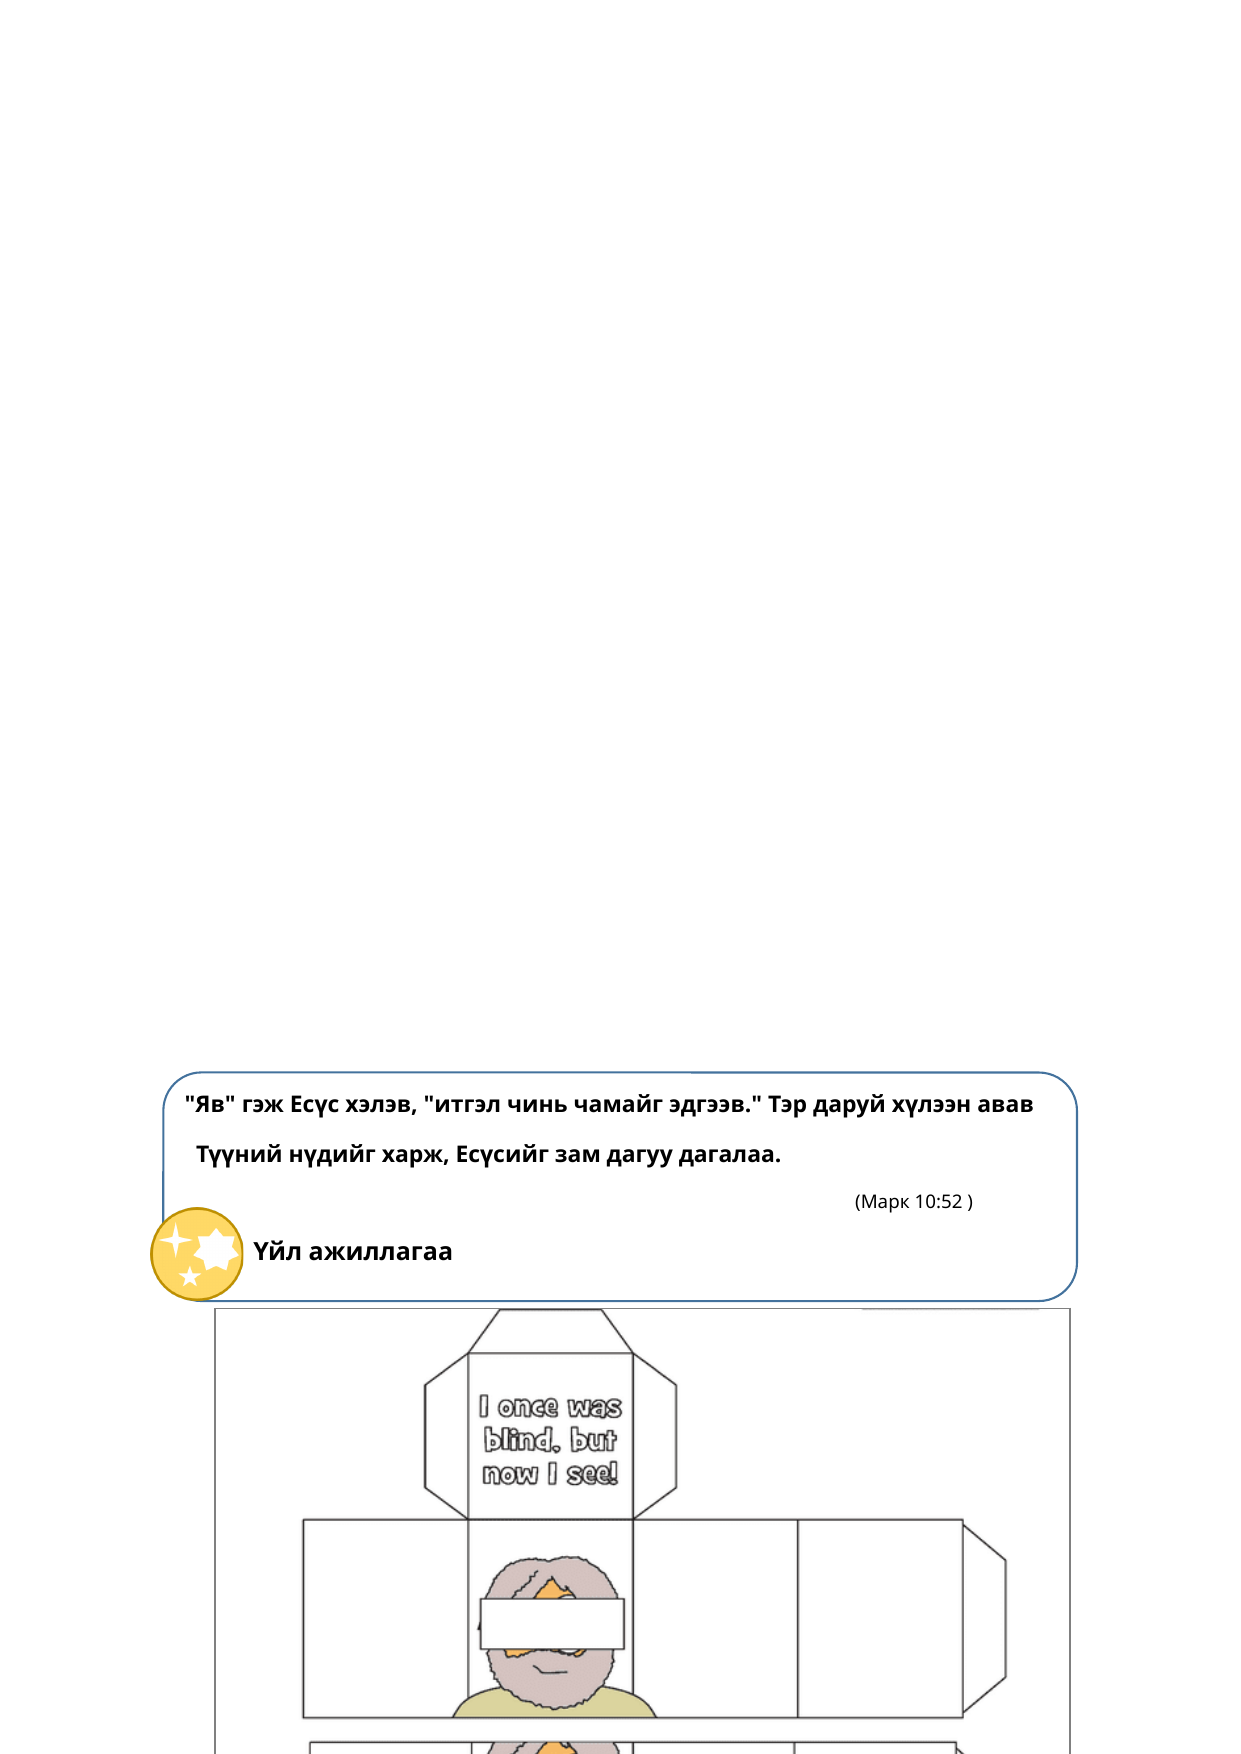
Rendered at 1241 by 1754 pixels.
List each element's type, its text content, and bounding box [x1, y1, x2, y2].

text Үйл ажиллагаа [244, 1233, 1090, 1267]
text Түүний нүдийг харж, Есүсийг зам дагуу дагалаа. [150, 1138, 1090, 1169]
picture [216, 1309, 1069, 1754]
text "Яв" гэж Есүс хэлэв, "итгэл чинь чамайг эдгээв." Тэр даруй хүлээн авав [150, 1088, 1090, 1119]
text (Марк 10:52 ) [150, 1188, 1090, 1214]
picture [150, 1207, 244, 1301]
